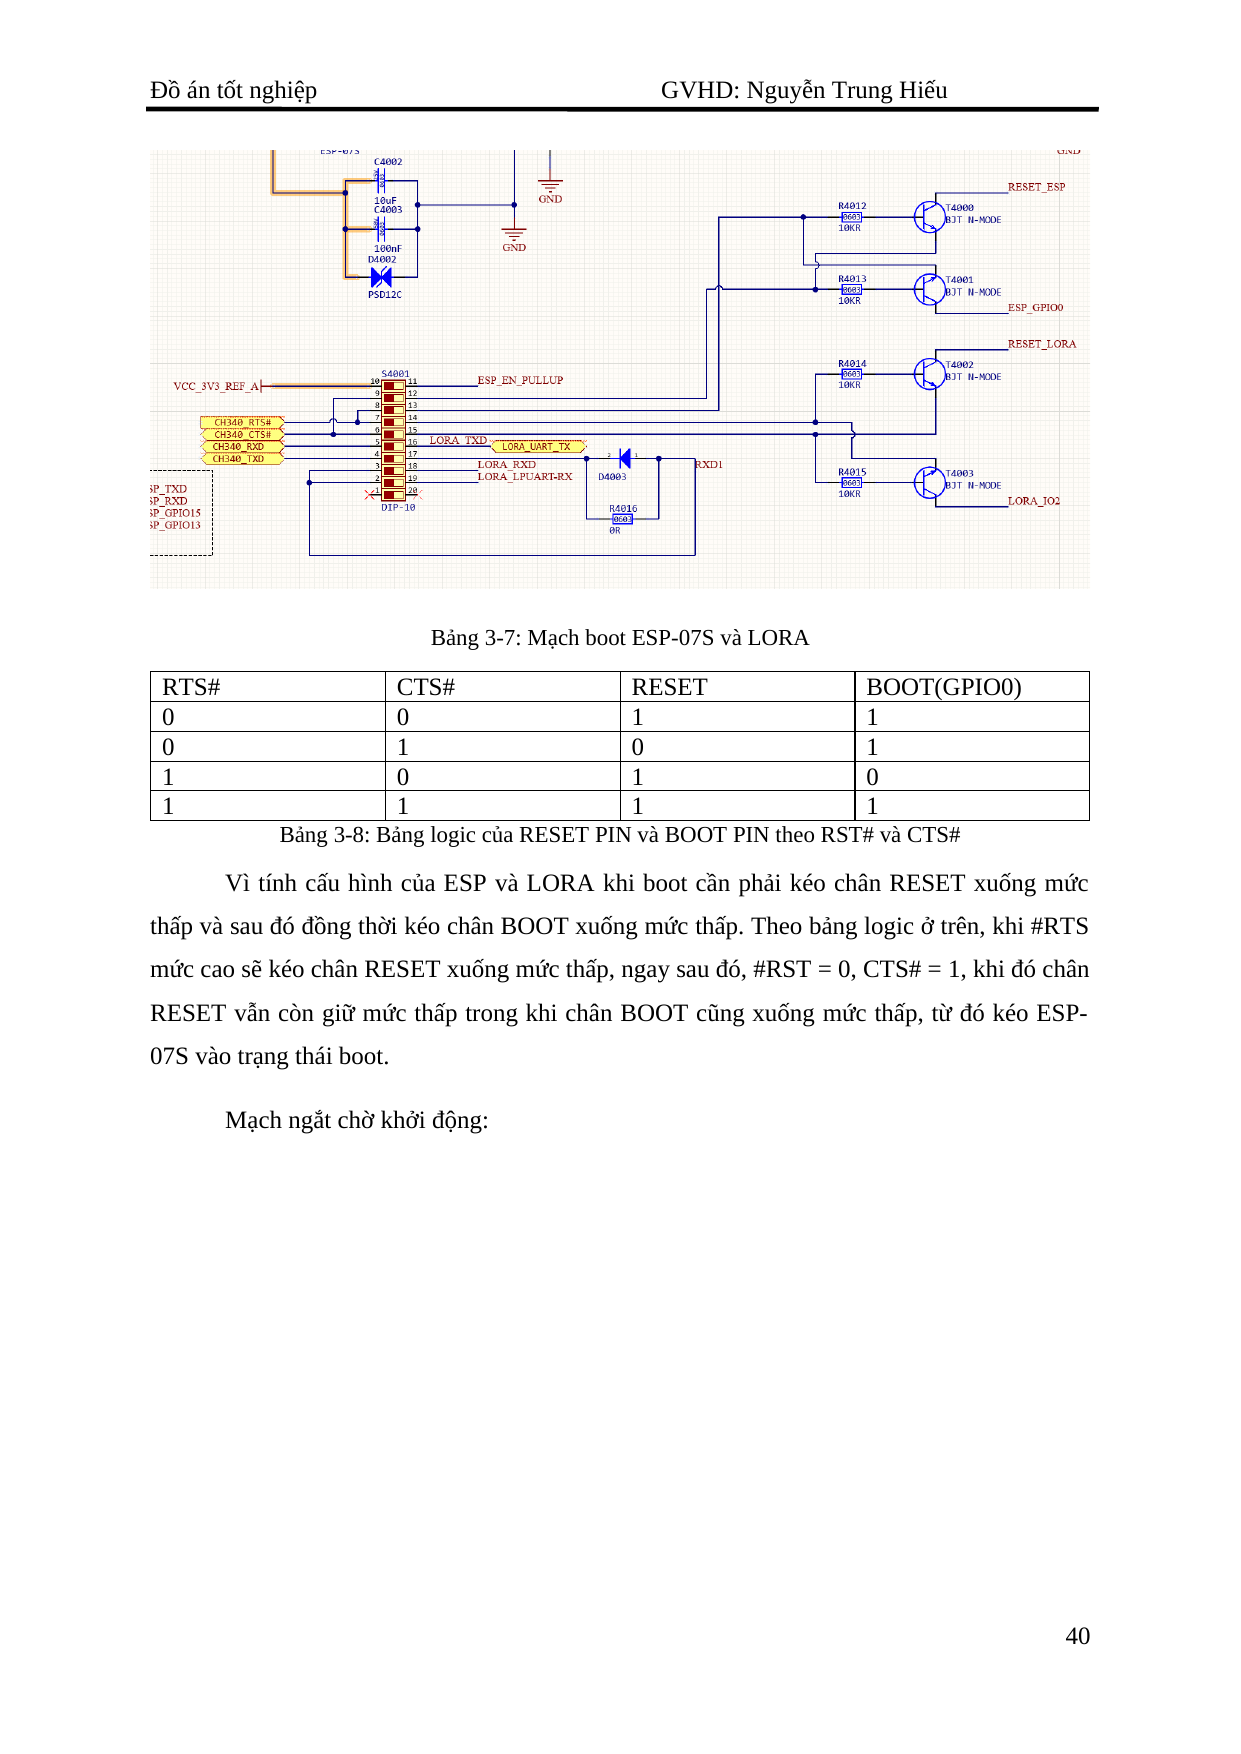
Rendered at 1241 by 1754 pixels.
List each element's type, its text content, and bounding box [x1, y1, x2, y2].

table_cell 1 [621, 791, 854, 820]
text Vì tính cấu hình của ESP và LORA khi boot cần phải kéo chân RESET xuống mức thấp và sau đó đồng thời kéo chân BOOT xuống mức thấp. Theo bảng logic ở trên, khi #RTS mức cao sẽ kéo chân RESET xuống mức thấp, ngay sau đó, #RST = 0, CTS# = 1, khi đó chân RESET vẫn còn giữ mức thấp trong khi chân BOOT cũng xuống mức thấp, từ đó kéo ESP-07S vào trạng thái boot. [150, 868, 1090, 1069]
text Bảng 3-8: Bảng logic của RESET PIN và BOOT PIN theo RST# và CTS# [150, 821, 1090, 847]
table_cell 1 [856, 702, 1089, 731]
table_cell 1 [386, 732, 620, 761]
table_cell 1 [621, 702, 854, 731]
table_cell 1 [151, 791, 385, 820]
table_cell 1 [856, 732, 1089, 761]
table_header RTS# [151, 672, 385, 701]
table_header CTS# [386, 672, 620, 701]
table_header RESET [621, 672, 854, 701]
table_cell 0 [386, 702, 620, 731]
text Mạch ngắt chờ khởi động: [150, 1105, 1090, 1133]
table_cell 0 [151, 732, 385, 761]
table_cell 0 [151, 702, 385, 731]
table_cell 1 [151, 762, 385, 790]
table_cell 1 [621, 762, 854, 790]
table_cell 1 [856, 791, 1089, 820]
table_cell 1 [386, 791, 620, 820]
text Bảng 3-7: Mạch boot ESP-07S và LORA [150, 624, 1090, 650]
table_cell 0 [856, 762, 1089, 790]
picture [150, 150, 1091, 589]
table_header BOOT(GPIO0) [856, 672, 1089, 701]
table_cell 0 [386, 762, 620, 790]
table_cell 0 [621, 732, 854, 761]
